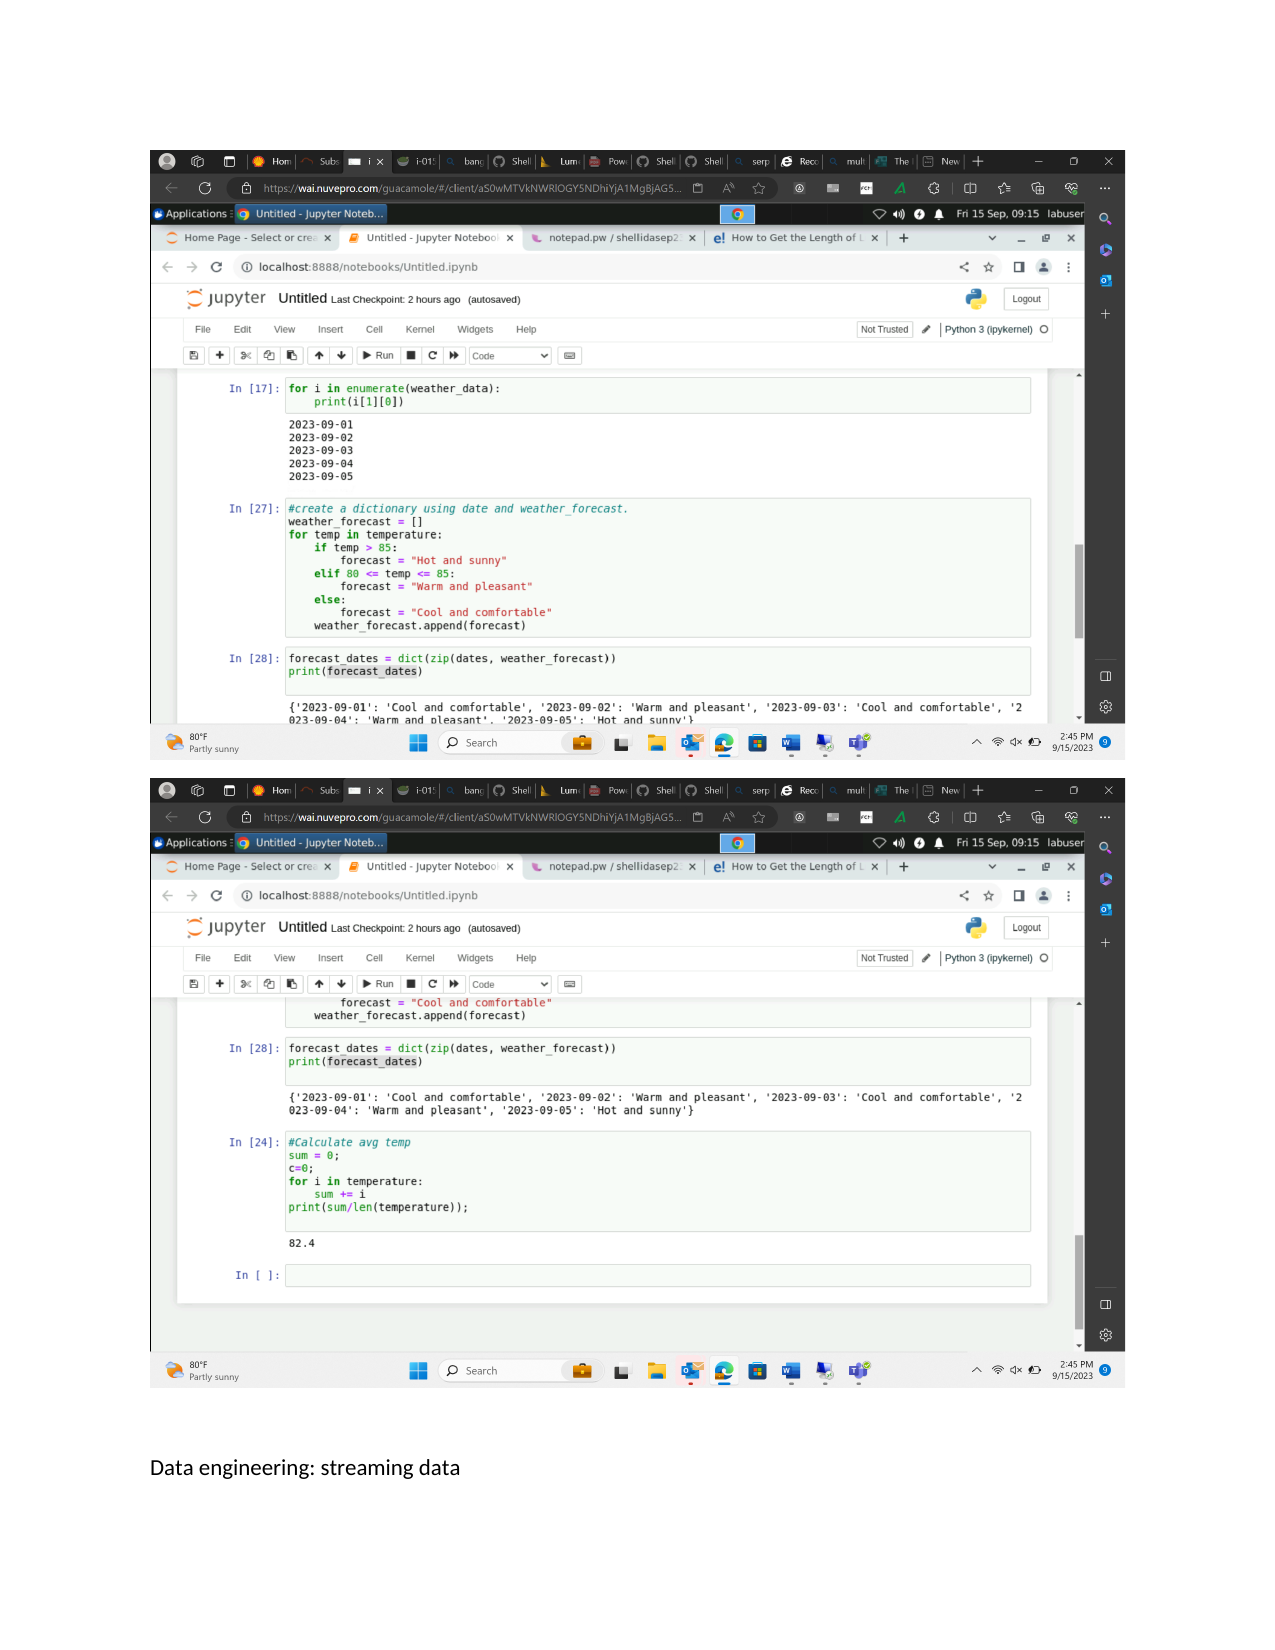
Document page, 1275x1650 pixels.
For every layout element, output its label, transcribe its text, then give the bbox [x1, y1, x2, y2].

picture [150, 778, 1125, 1388]
text Data engineering: streaming data [150, 1453, 1125, 1481]
picture [150, 150, 1125, 760]
